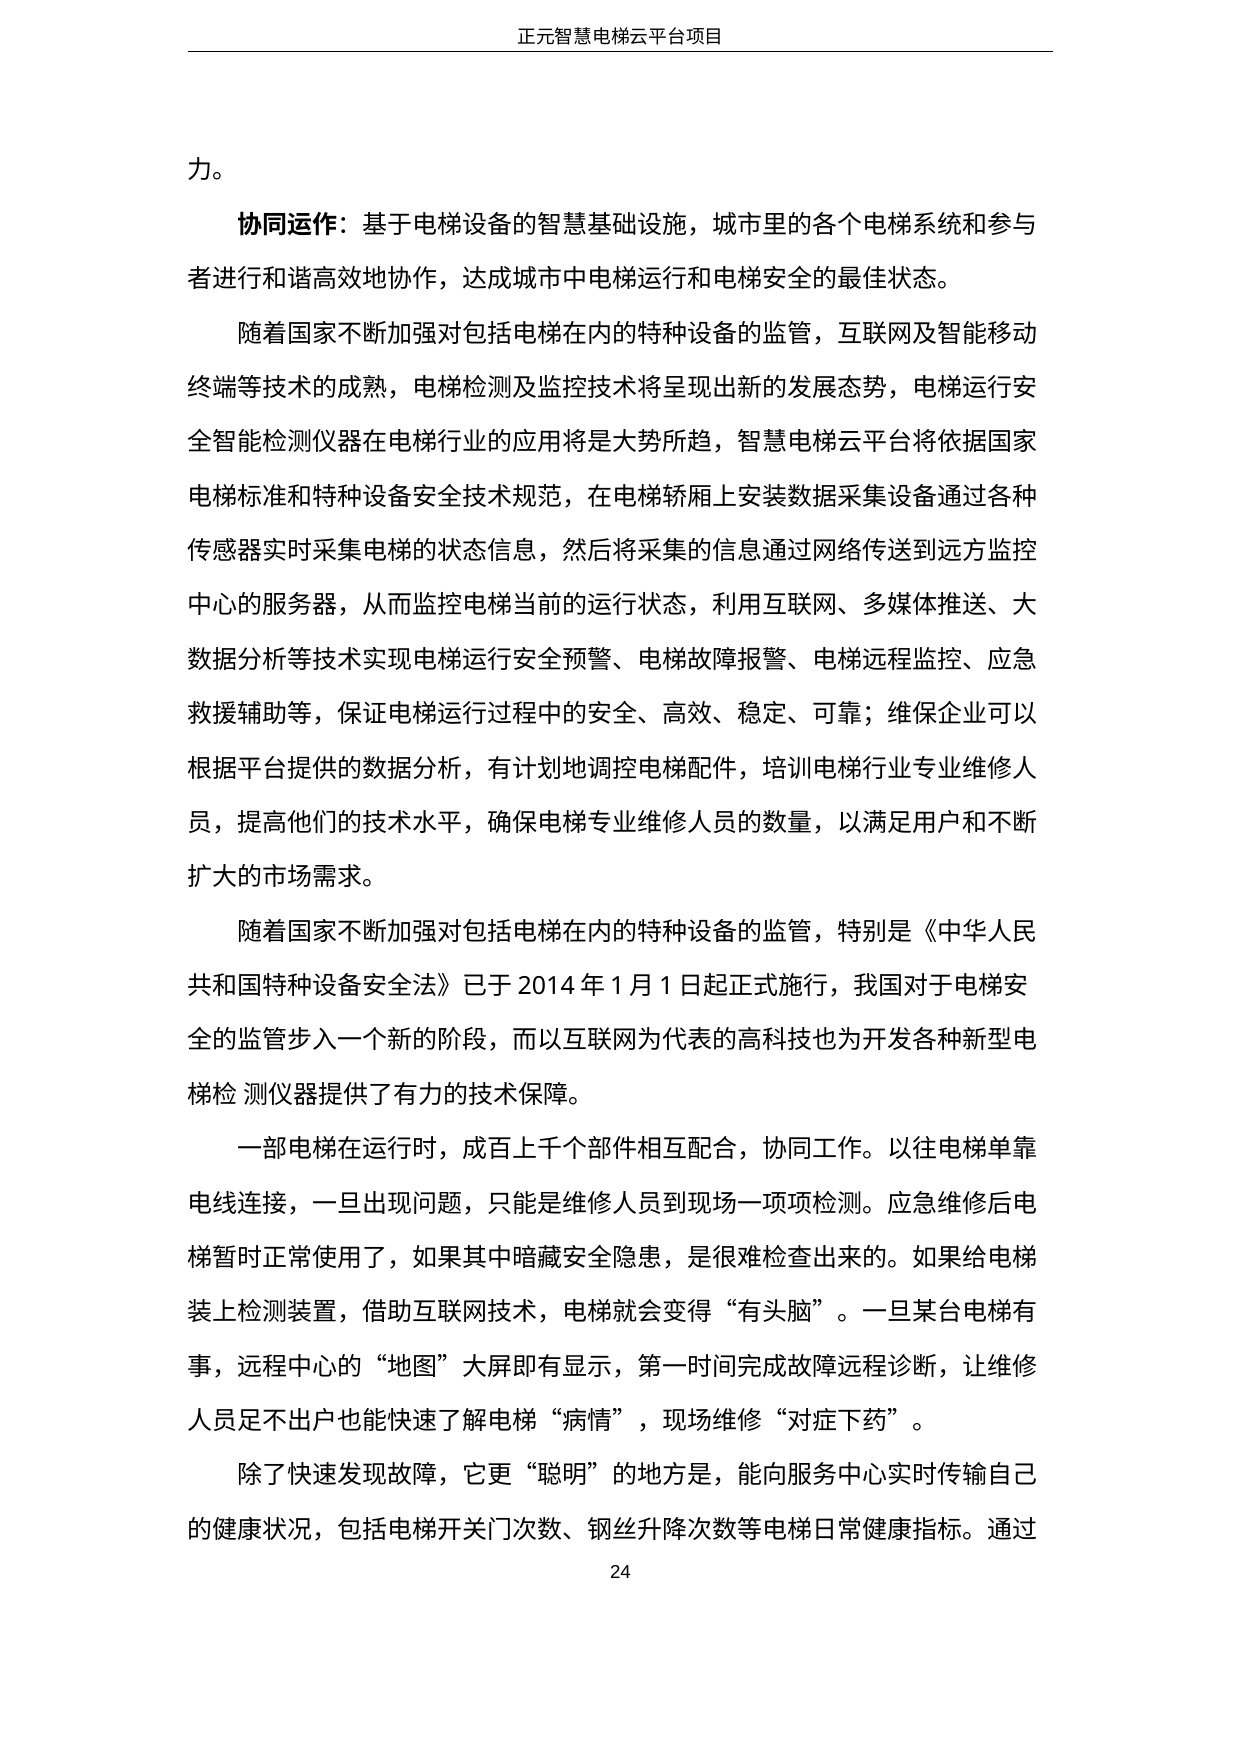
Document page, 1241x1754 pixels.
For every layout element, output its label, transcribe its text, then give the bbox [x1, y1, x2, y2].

text 协同运作：基于电梯设备的智慧基础设施，城市里的各个电梯系统和参与者进行和谐高效地协作，达成城市中电梯运行和电梯安全的最佳状态。 [187, 204, 1053, 295]
text 一部电梯在运行时，成百上千个部件相互配合，协同工作。以往电梯单靠电线连接，一旦出现问题，只能是维修人员到现场一项项检测。应急维修后电梯暂时正常使用了，如果其中暗藏安全隐患，是很难检查出来的。如果给电梯装上检测装置，借助互联网技术，电梯就会变得“有头脑”。一旦某台电梯有事，远程中心的“地图”大屏即有显示，第一时间完成故障远程诊断，让维修人员足不出户也能快速了解电梯“病情”，现场维修“对症下药”。 [187, 1129, 1053, 1437]
text 随着国家不断加强对包括电梯在内的特种设备的监管，互联网及智能移动终端等技术的成熟，电梯检测及监控技术将呈现出新的发展态势，电梯运行安全智能检测仪器在电梯行业的应用将是大势所趋，智慧电梯云平台将依据国家电梯标准和特种设备安全技术规范，在电梯轿厢上安装数据采集设备通过各种传感器实时采集电梯的状态信息，然后将采集的信息通过网络传送到远方监控中心的服务器，从而监控电梯当前的运行状态，利用互联网、多媒体推送、大数据分析等技术实现电梯运行安全预警、电梯故障报警、电梯远程监控、应急救援辅助等，保证电梯运行过程中的安全、高效、稳定、可靠；维保企业可以根据平台提供的数据分析，有计划地调控电梯配件，培训电梯行业专业维修人员，提高他们的技术水平，确保电梯专业维修人员的数量，以满足用户和不断扩大的市场需求。 [187, 313, 1053, 893]
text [187, 1455, 1053, 1546]
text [187, 150, 1053, 186]
text 随着国家不断加强对包括电梯在内的特种设备的监管，特别是《中华人民共和国特种设备安全法》已于2014年1月1日起正式施行，我国对于电梯安全的监管步入一个新的阶段，而以互联网为代表的高科技也为开发各种新型电梯检 测仪器提供了有力的技术保障。 [187, 911, 1053, 1111]
